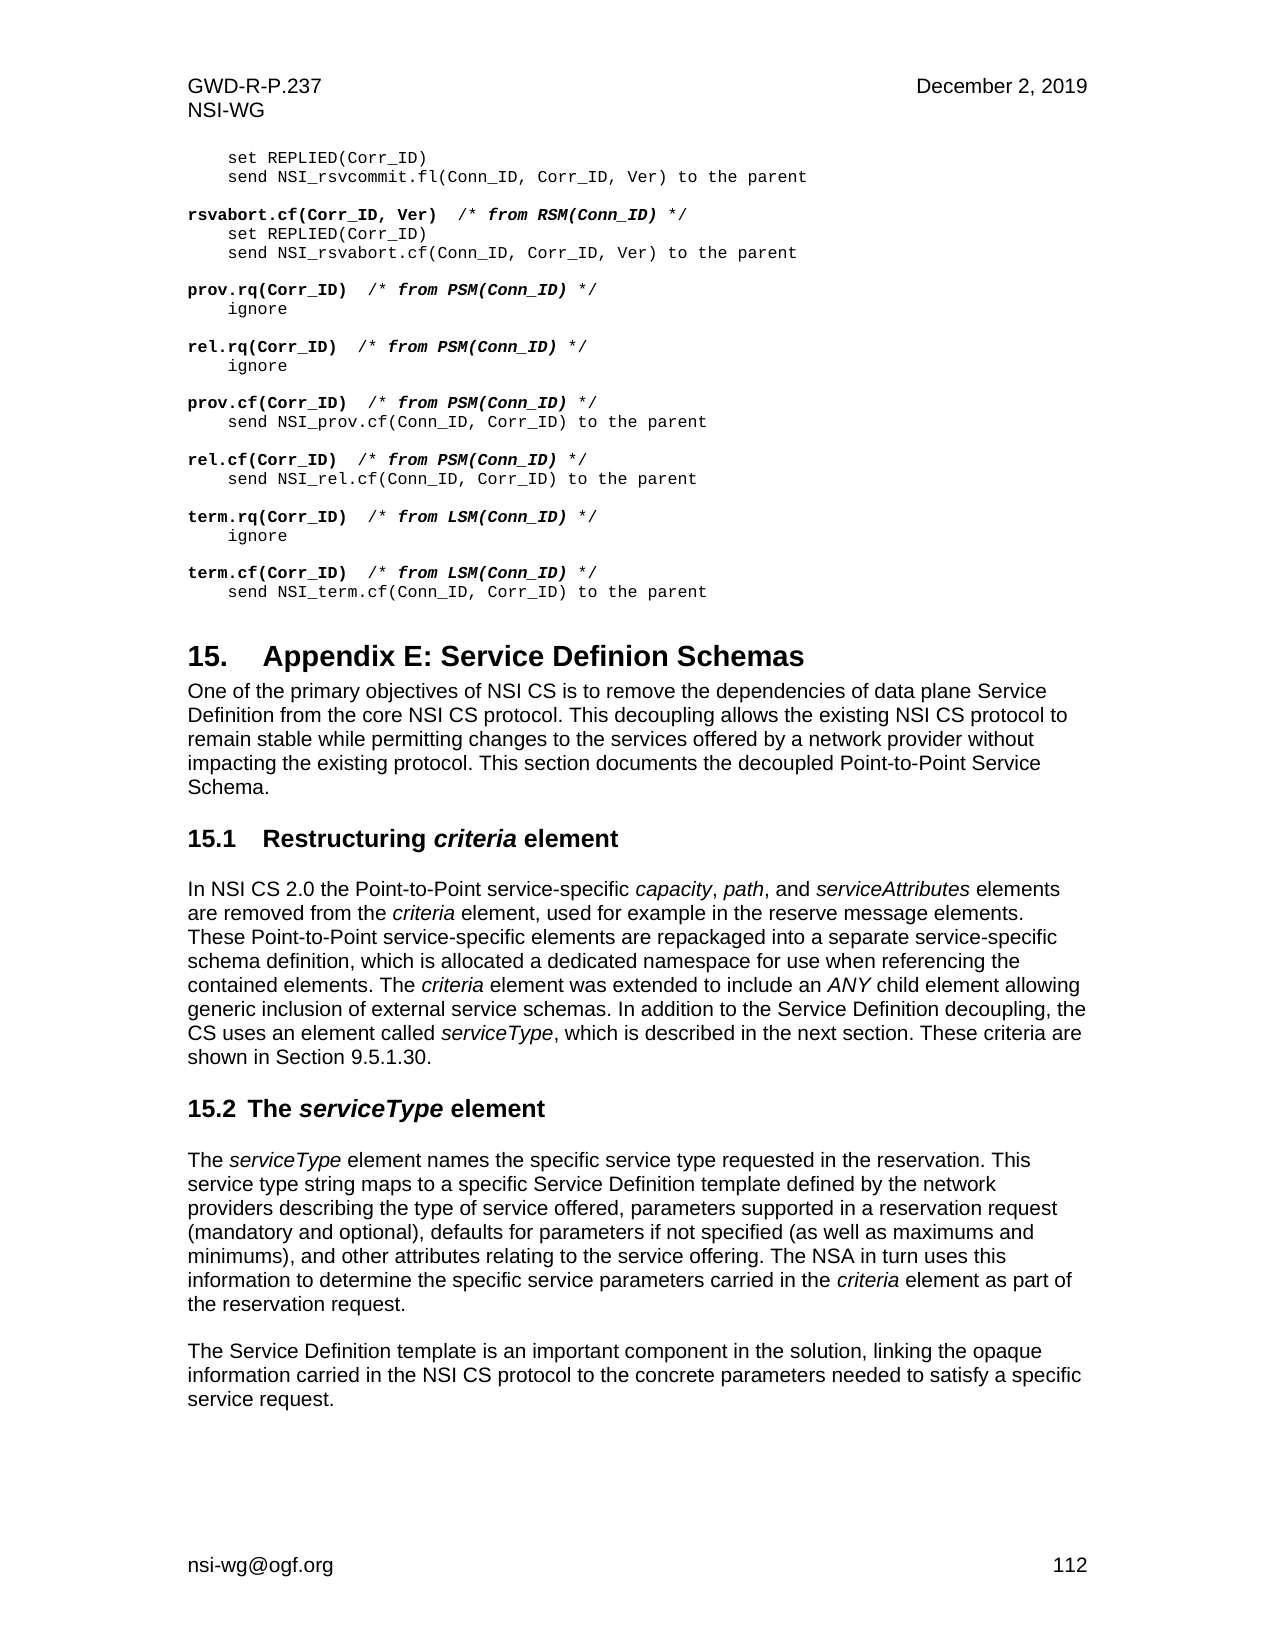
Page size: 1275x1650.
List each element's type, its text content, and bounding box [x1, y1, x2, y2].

text The serviceType element names the specific service type requested in the reservation. This service type string maps to a specific Service Definition template defined by the network providers describing the type of service offered, parameters supported in a reservation request (mandatory and optional), defaults for parameters if not specified (as well as maximums and minimums), and other attributes relating to the service offering. The NSA in turn uses this information to determine the specific service parameters carried in the criteria element as part of the reservation request. [187, 1148, 1087, 1315]
text send NSI_rel.cf(Conn_ID, Corr_ID) to the parent [187, 471, 1087, 489]
text send NSI_rsvabort.cf(Conn_ID, Corr_ID, Ver) to the parent [187, 244, 1087, 263]
text rsvabort.cf(Corr_ID, Ver) /* from RSM(Conn_ID) */ [187, 207, 1087, 225]
text term.cf(Corr_ID) /* from LSM(Conn_ID) */ [187, 565, 1087, 584]
subtitle Appendix E: Service Definion Schemas [187, 639, 1087, 672]
text The Service Definition template is an important component in the solution, linking the opaque information carried in the NSI CS protocol to the concrete parameters needed to satisfy a specific service request. [187, 1339, 1087, 1411]
text One of the primary objectives of NSI CS is to remove the dependencies of data plane Service Definition from the core NSI CS protocol. This decoupling allows the existing NSI CS protocol to remain stable while permitting changes to the services offered by a network provider without impacting the existing protocol. This section documents the decoupled Point-to-Point Service Schema. [187, 679, 1087, 798]
text term.rq(Corr_ID) /* from LSM(Conn_ID) */ [187, 508, 1087, 527]
text send NSI_term.cf(Conn_ID, Corr_ID) to the parent [187, 584, 1087, 602]
text set REPLIED(Corr_ID) [187, 150, 1087, 169]
text send NSI_rsvcommit.fl(Conn_ID, Corr_ID, Ver) to the parent [187, 169, 1087, 188]
text rel.rq(Corr_ID) /* from PSM(Conn_ID) */ [187, 338, 1087, 357]
subtitle Restructuring criteria element [187, 823, 1087, 852]
text prov.cf(Corr_ID) /* from PSM(Conn_ID) */ [187, 395, 1087, 414]
text ignore [187, 357, 1087, 376]
text set REPLIED(Corr_ID) [187, 225, 1087, 244]
subtitle The serviceType element [187, 1094, 1087, 1123]
text rel.cf(Corr_ID) /* from PSM(Conn_ID) */ [187, 452, 1087, 471]
text prov.rq(Corr_ID) /* from PSM(Conn_ID) */ [187, 282, 1087, 301]
text send NSI_prov.cf(Conn_ID, Corr_ID) to the parent [187, 414, 1087, 433]
text ignore [187, 301, 1087, 320]
text ignore [187, 527, 1087, 546]
text In NSI CS 2.0 the Point-to-Point service-specific capacity, path, and serviceAttributes elements are removed from the criteria element, used for example in the reserve message elements. These Point-to-Point service-specific elements are repackaged into a separate service-specific schema definition, which is allocated a dedicated namespace for use when referencing the contained elements. The criteria element was extended to include an ANY child element allowing generic inclusion of external service schemas. In addition to the Service Definition decoupling, the CS uses an element called serviceType, which is described in the next section. These criteria are shown in Section ‎9.5.1.30. [187, 877, 1087, 1069]
